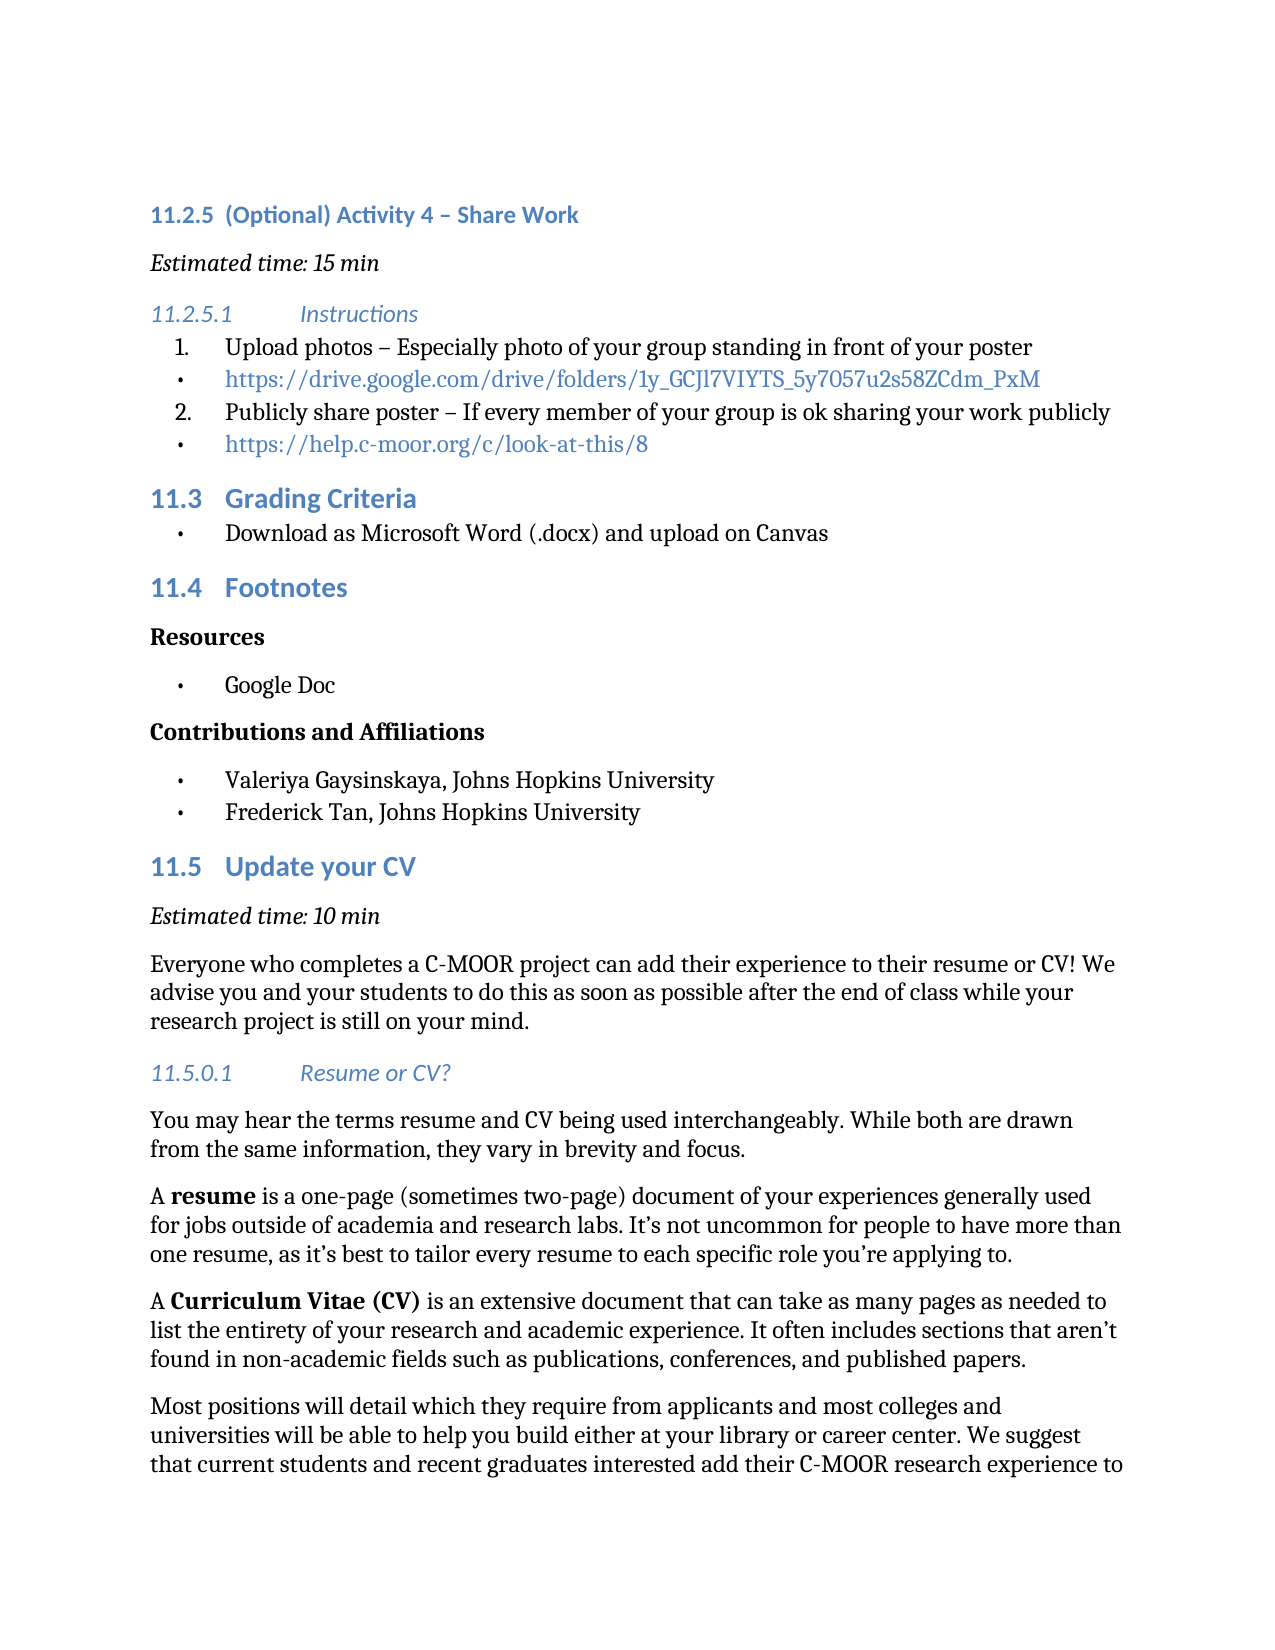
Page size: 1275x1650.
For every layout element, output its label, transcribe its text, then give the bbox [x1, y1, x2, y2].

text A Curriculum Vitae (CV) is an extensive document that can take as many pages as needed to list the entirety of your research and academic experience. It often includes sections that aren’t found in non-academic fields such as publications, conferences, and published papers. [150, 1287, 1125, 1373]
subtitle 11.5.0.1 Resume or CV? [150, 1057, 1125, 1087]
subtitle 11.4 Footnotes [150, 569, 1125, 604]
list Publicly share poster – If every member of your group is ok sharing your work publicly [175, 398, 1125, 426]
text Estimated time: 15 min [150, 249, 1125, 278]
list Upload photos – Especially photo of your group standing in front of your poster [175, 333, 1125, 361]
subtitle 11.2.5 (Optional) Activity 4 – Share Work [150, 199, 1125, 230]
text Resources [150, 623, 1125, 652]
list Download as Microsoft Word (.docx) and upload on Canvas [175, 519, 1125, 548]
list Frederick Tan, Johns Hopkins University [175, 798, 1125, 827]
text Estimated time: 10 min [150, 902, 1125, 931]
list Valeriya Gaysinskaya, Johns Hopkins University [175, 766, 1125, 794]
subtitle 11.5 Update your CV [150, 848, 1125, 883]
text Everyone who completes a C-MOOR project can add their experience to their resume or CV! We advise you and your students to do this as soon as possible after the end of class while your research project is still on your mind. [150, 949, 1125, 1036]
list https://help.c-moor.org/c/look-at-this/8 [175, 430, 1125, 459]
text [150, 1392, 1125, 1478]
text Contributions and Affiliations [150, 718, 1125, 747]
list https://drive.google.com/drive/folders/1y_GCJl7VIYTS_5y7057u2s58ZCdm_PxM [175, 365, 1125, 394]
subtitle 11.3 Grading Criteria [150, 480, 1125, 515]
text You may hear the terms resume and CV being used interchangeably. While both are drawn from the same information, they vary in brevity and focus. [150, 1106, 1125, 1163]
list Google Doc [175, 671, 1125, 699]
subtitle 11.2.5.1 Instructions [150, 298, 1125, 329]
text A resume is a one-page (sometimes two-page) document of your experiences generally used for jobs outside of academia and research labs. It’s not uncommon for people to have more than one resume, as it’s best to tailor every resume to each specific role you’re applying to. [150, 1182, 1125, 1268]
